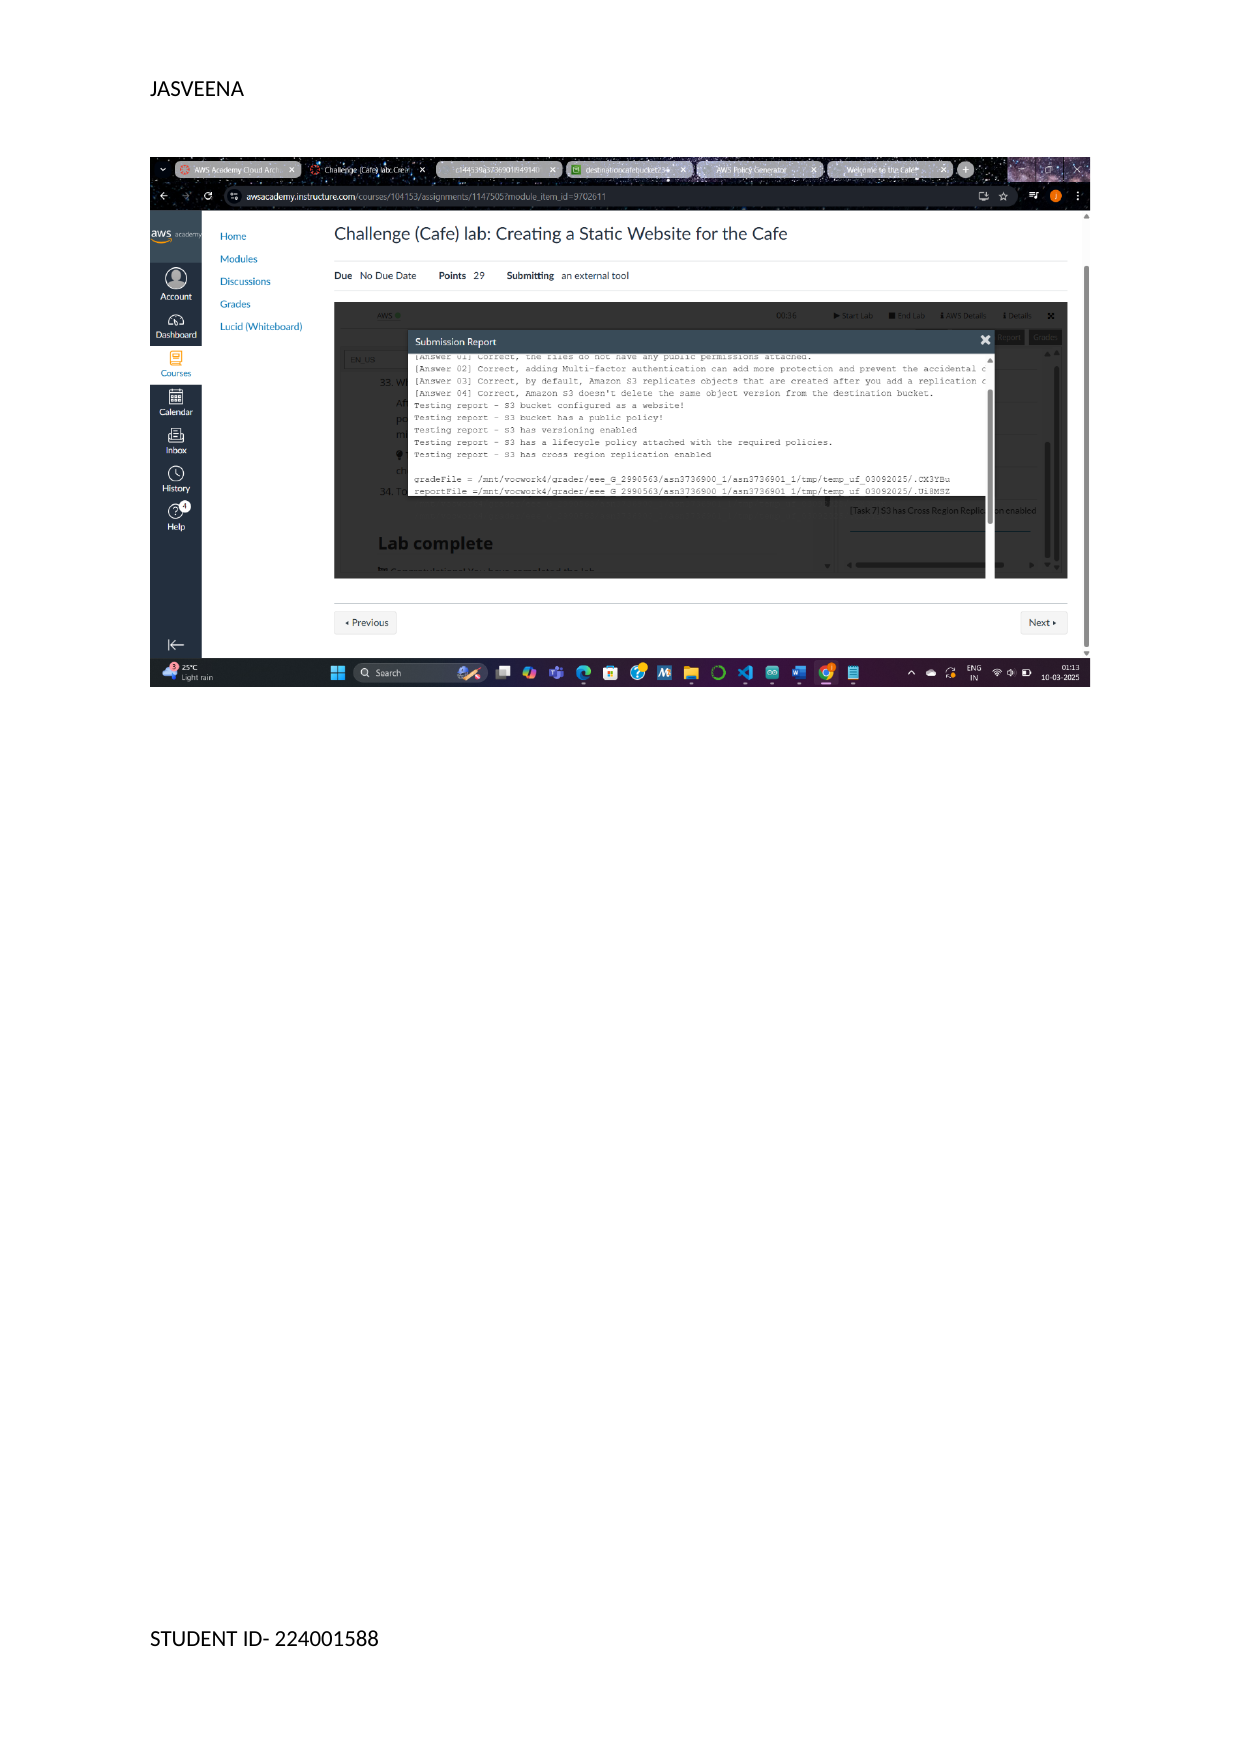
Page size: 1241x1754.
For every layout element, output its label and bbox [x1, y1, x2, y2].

picture [150, 157, 1091, 687]
